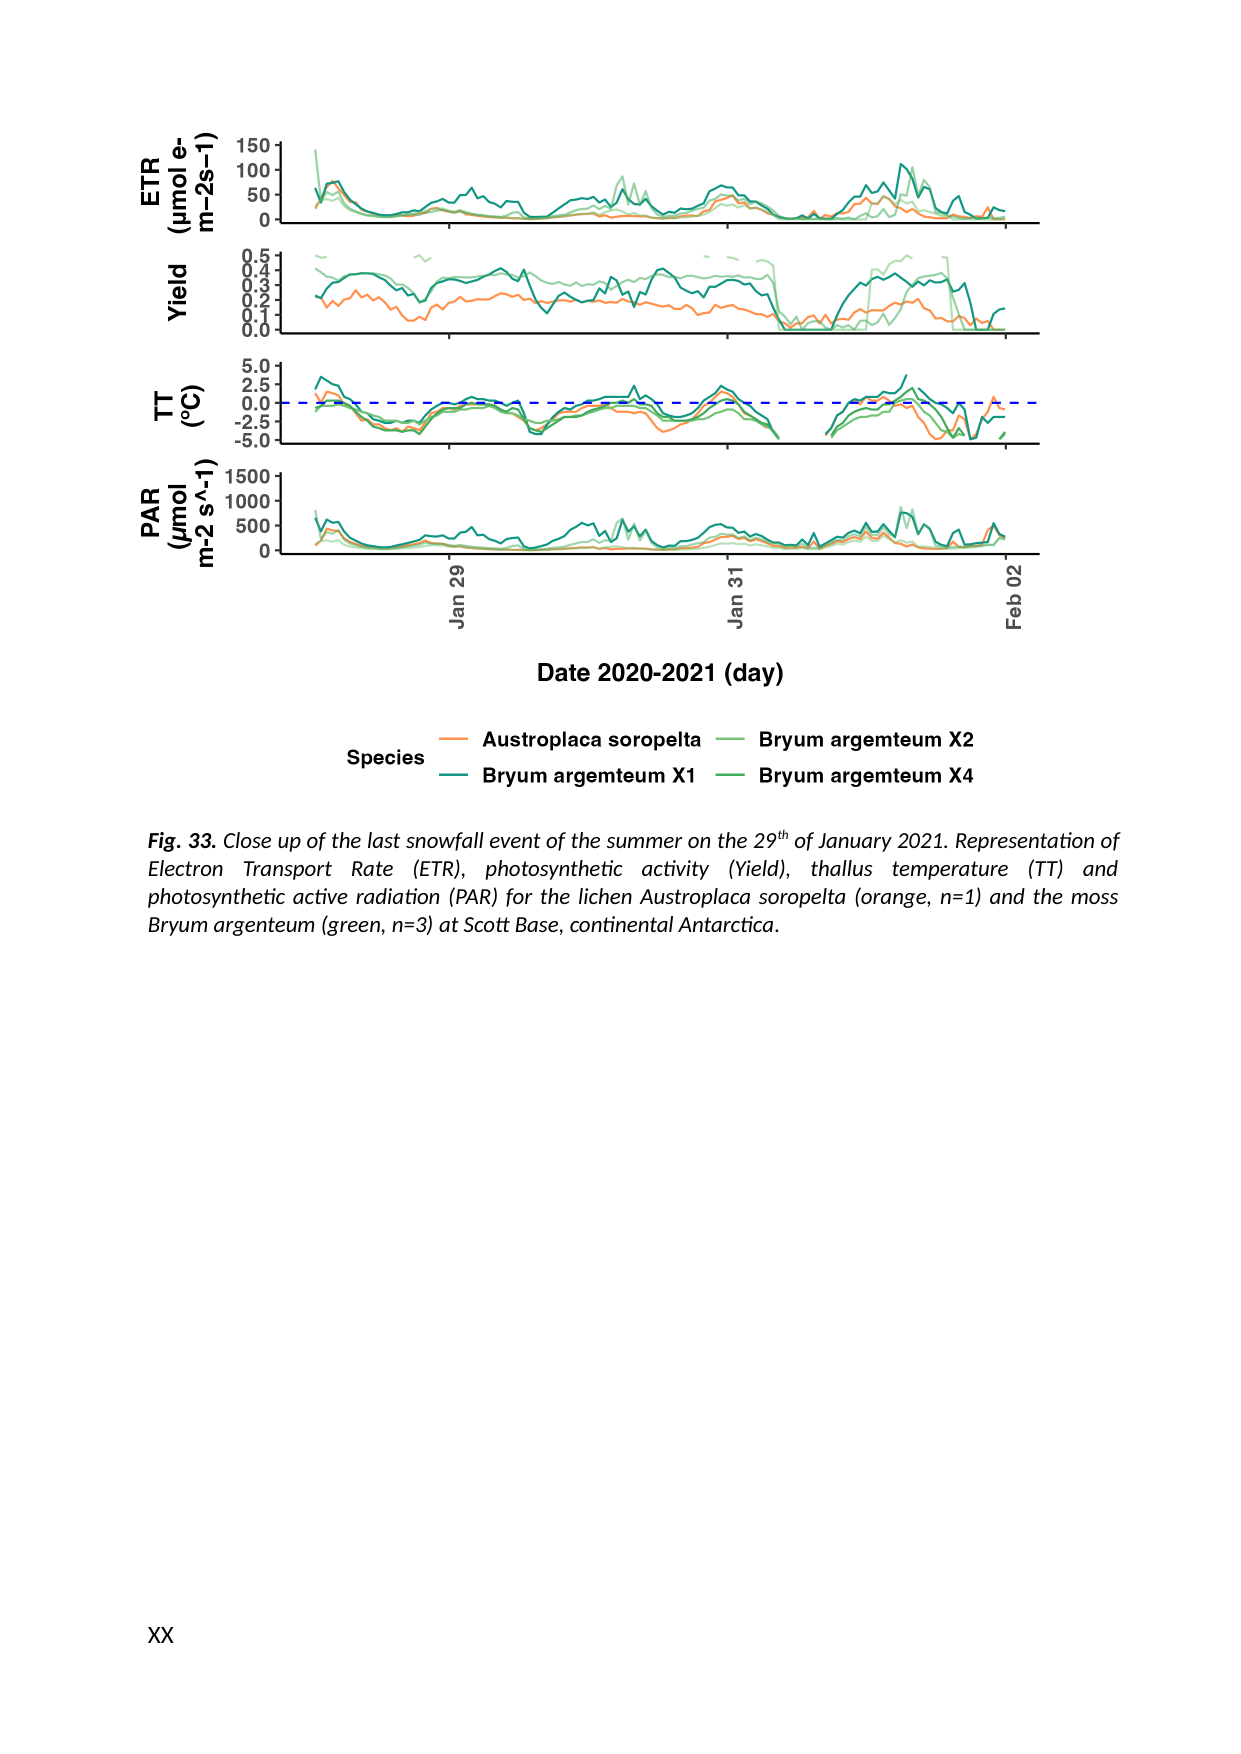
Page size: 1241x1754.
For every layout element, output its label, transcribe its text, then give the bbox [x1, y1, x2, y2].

text Fig. 33. Close up of the last snowfall event of the summer on the 29th of January 2021. Representation of Electron Transport Rate (ETR), photosynthetic activity (Yield), thallus temperature (TT) and photosynthetic active radiation (PAR) for the lichen Austroplaca soropelta (orange, n=1) and the moss Bryum argenteum (green, n=3) at Scott Base, continental Antarctica. [148, 826, 1122, 938]
picture [118, 118, 1062, 827]
